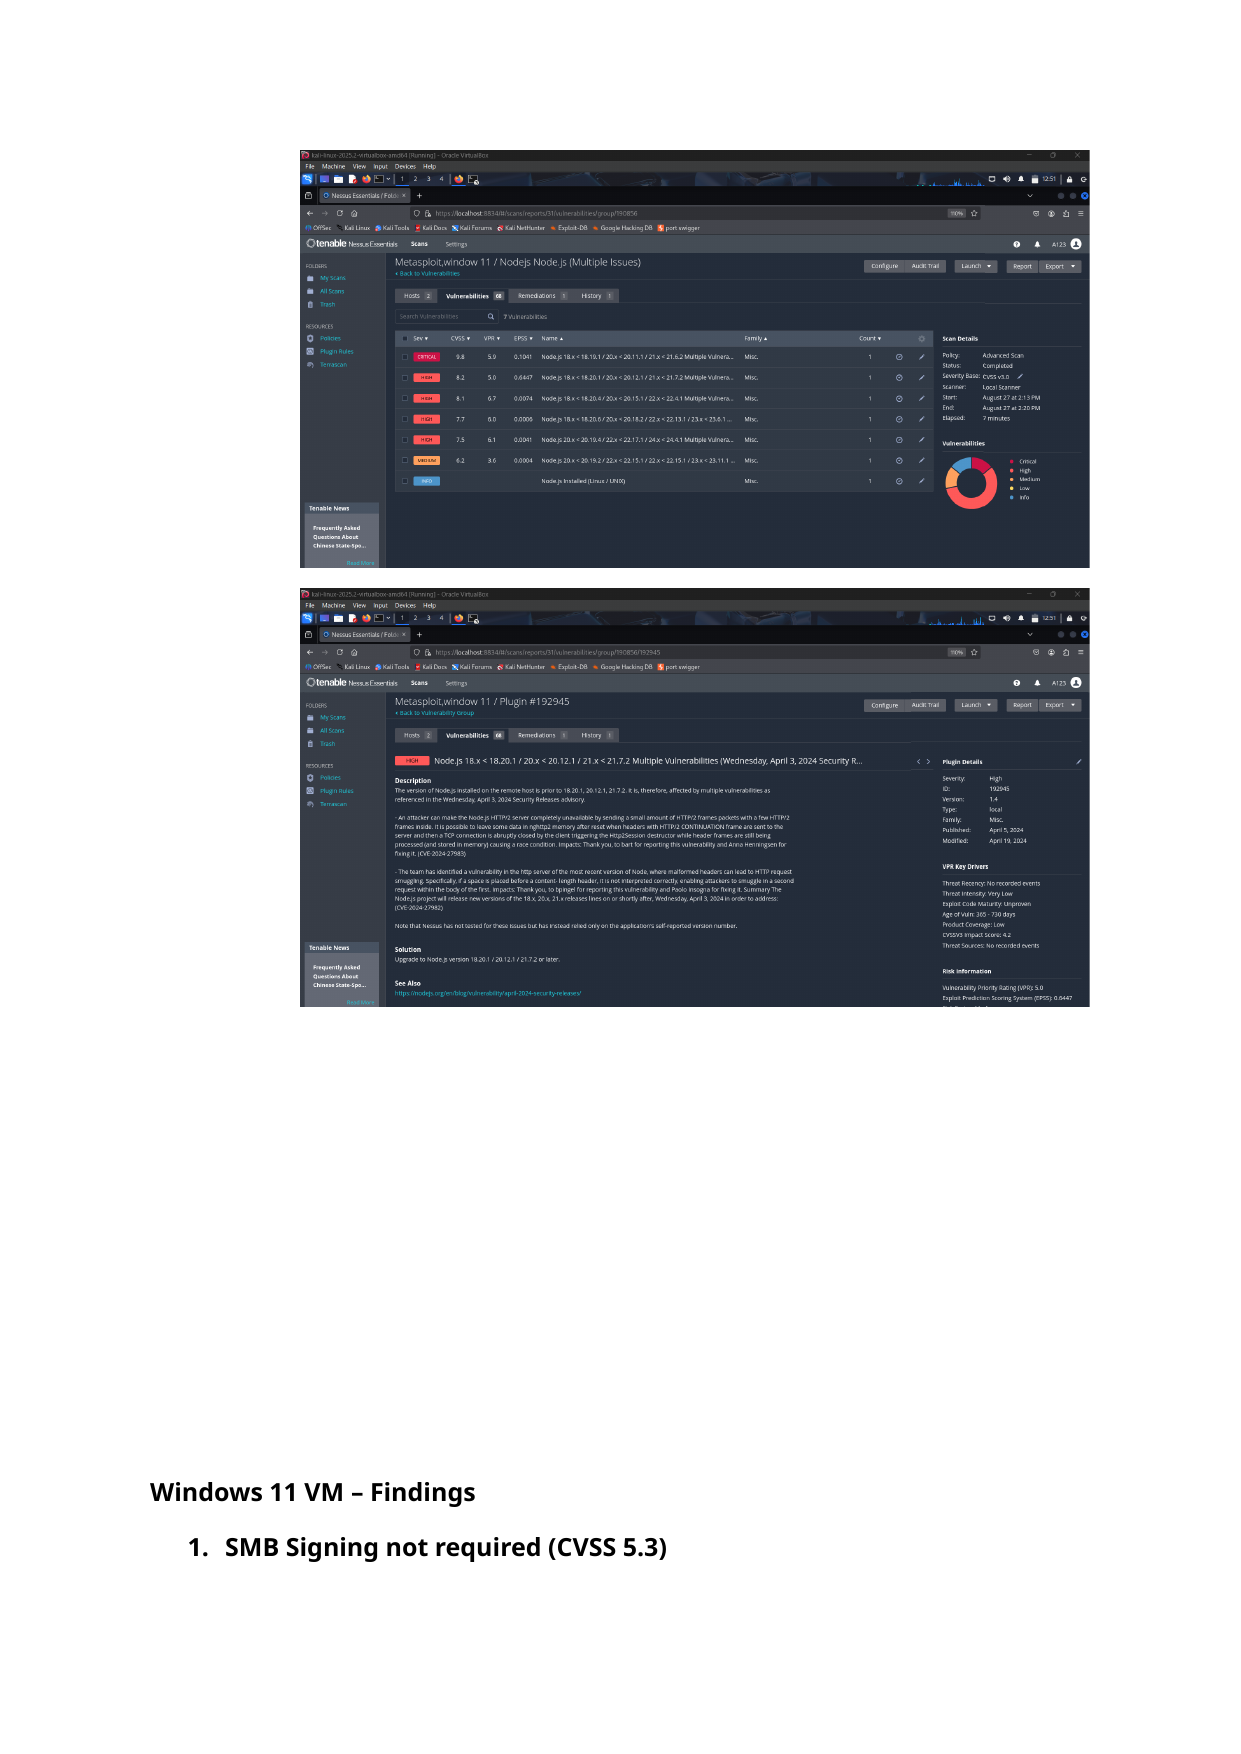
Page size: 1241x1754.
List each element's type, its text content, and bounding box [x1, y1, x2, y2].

picture [300, 150, 1090, 568]
text Windows 11 VM – Findings [150, 1474, 1090, 1508]
picture [300, 588, 1090, 1007]
list SMB Signing not required (CVSS 5.3) [187, 1530, 1090, 1564]
